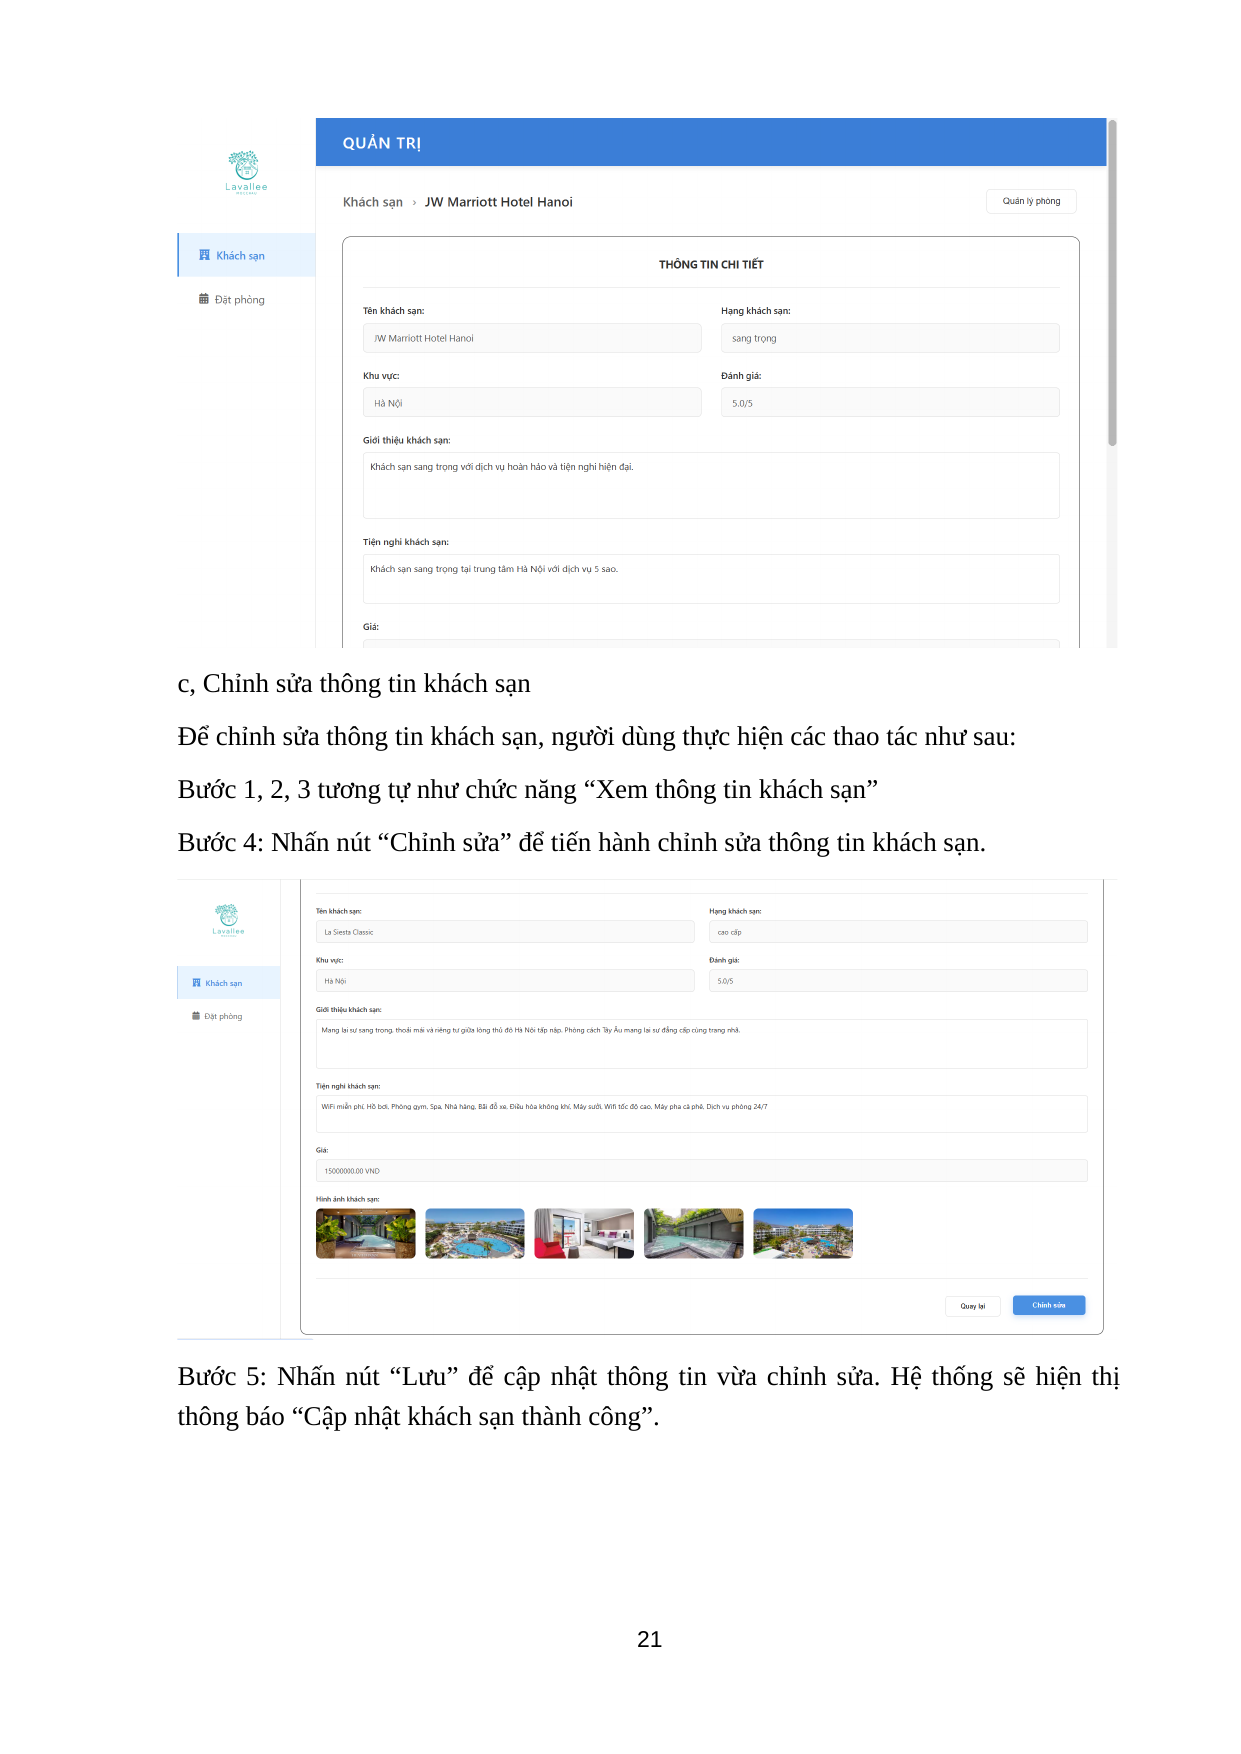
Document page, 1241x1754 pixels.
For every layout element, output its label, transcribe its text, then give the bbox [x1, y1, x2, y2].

text Bước 4: Nhấn nút “Chỉnh sửa” để tiến hành chỉnh sửa thông tin khách sạn. [177, 826, 1122, 857]
text c, Chỉnh sửa thông tin khách sạn [177, 668, 1122, 699]
text Để chỉnh sửa thông tin khách sạn, người dùng thực hiện các thao tác như sau: [177, 721, 1122, 752]
picture [177, 118, 1118, 648]
text Bước 5: Nhấn nút “Lưu” để cập nhật thông tin vừa chỉnh sửa. Hệ thống sẽ hiện thị thông báo “Cập nhật khách sạn thành công”. [177, 1360, 1122, 1432]
picture [177, 879, 1118, 1340]
text Bước 1, 2, 3 tương tự như chức năng “Xem thông tin khách sạn” [177, 773, 1122, 804]
